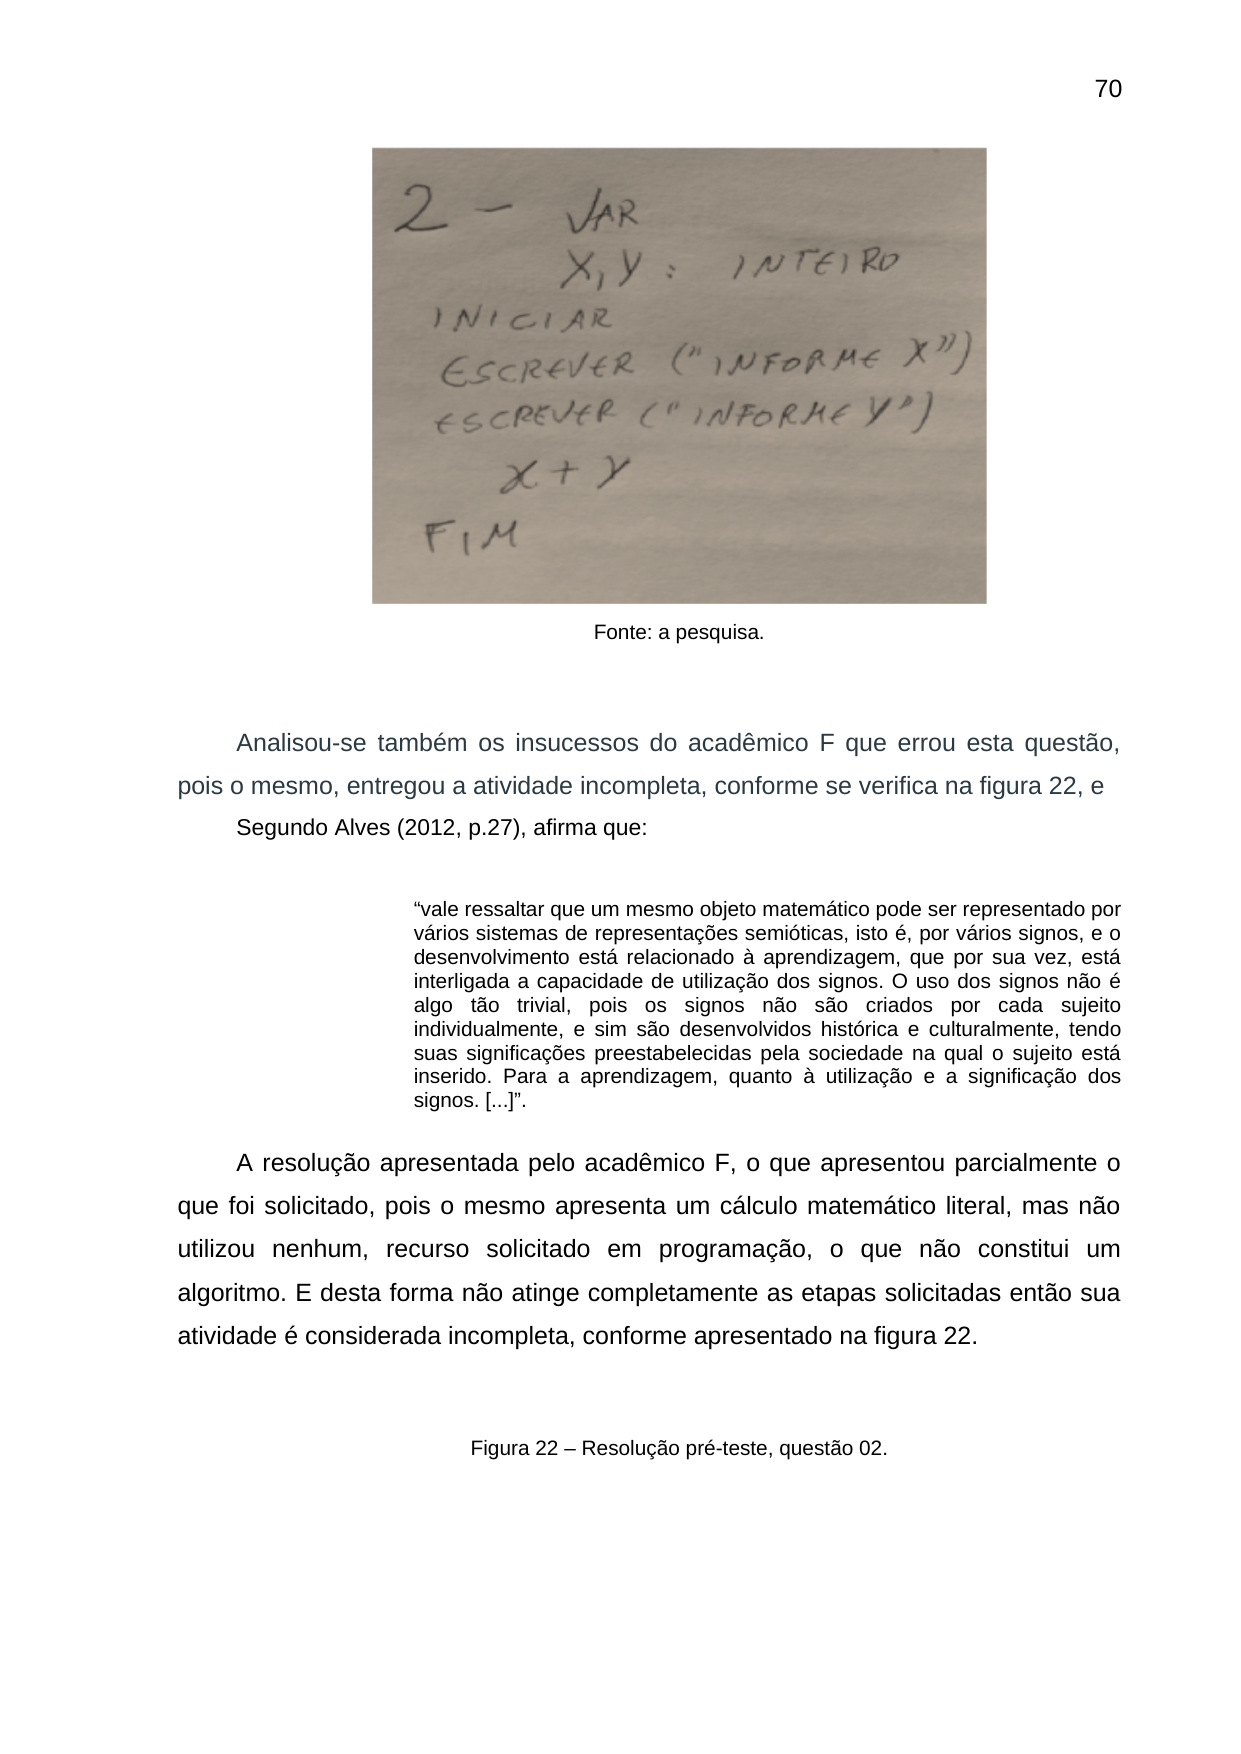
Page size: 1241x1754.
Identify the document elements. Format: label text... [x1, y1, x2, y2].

text Fonte: a pesquisa. [177, 620, 1122, 644]
text “vale ressaltar que um mesmo objeto matemático pode ser representado por vários sistemas de representações semióticas, isto é, por vários signos, e o desenvolvimento está relacionado à aprendizagem, que por sua vez, está interligada a capacidade de utilização dos signos. O uso dos signos não é algo tão trivial, pois os signos não são criados por cada sujeito individualmente, e sim são desenvolvidos histórica e culturalmente, tendo suas significações preestabelecidas pela sociedade na qual o sujeito está inserido. Para a aprendizagem, quanto à utilização e a significação dos signos. [...]”. [413, 897, 1122, 1112]
text A resolução apresentada pelo acadêmico F, o que apresentou parcialmente o que foi solicitado, pois o mesmo apresenta um cálculo matemático literal, mas não utilizou nenhum, recurso solicitado em programação, o que não constitui um algoritmo. E desta forma não atinge completamente as etapas solicitadas então sua atividade é considerada incompleta, conforme apresentado na figura 22. [177, 1148, 1122, 1349]
text Figura 22 – Resolução pré-teste, questão 02. [177, 1436, 1122, 1460]
text Analisou-se também os insucessos do acadêmico F que errou esta questão, pois o mesmo, entregou a atividade incompleta, conforme se verifica na figura 22, e [177, 728, 1122, 800]
text Segundo Alves (2012, p.27), afirma que: [177, 814, 1122, 840]
